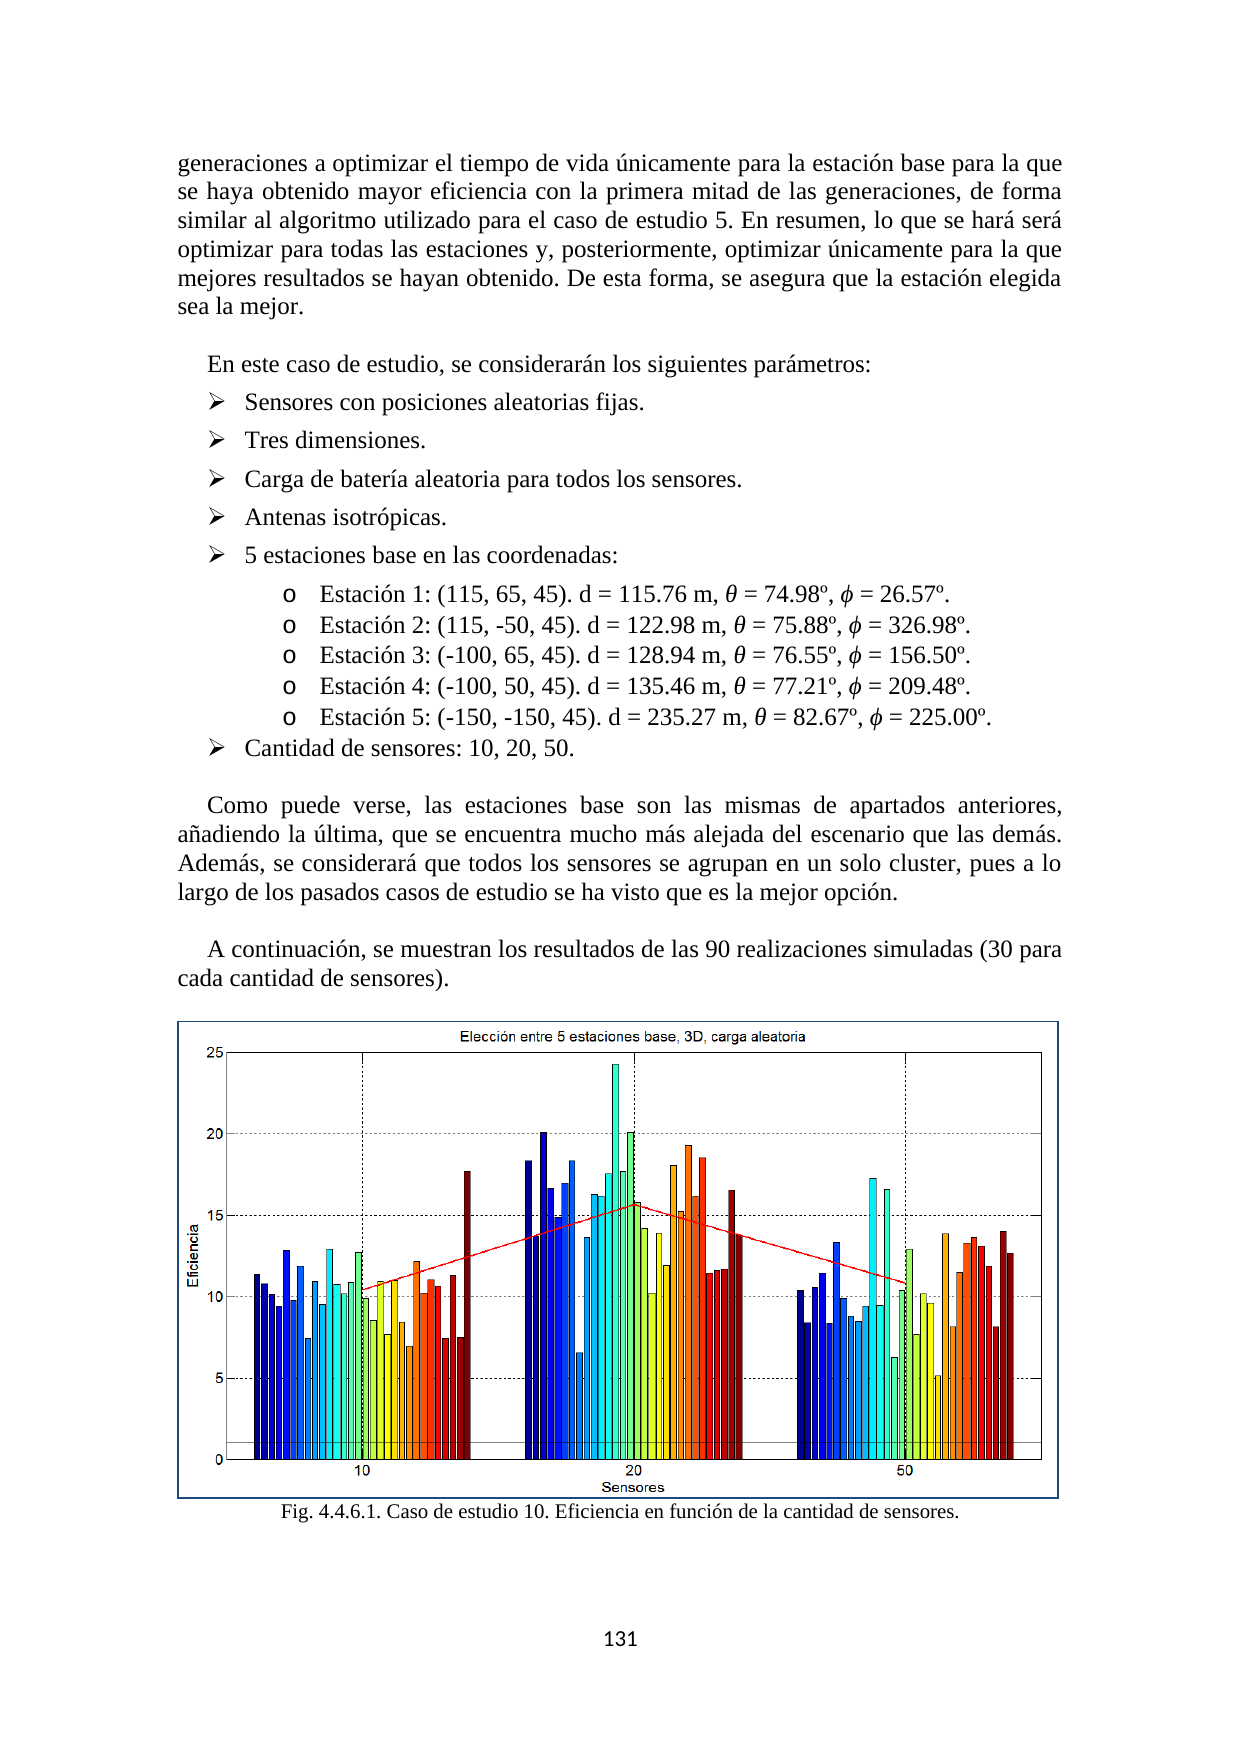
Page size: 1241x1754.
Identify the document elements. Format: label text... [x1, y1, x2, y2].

text A continuación, se muestran los resultados de las 90 realizaciones simuladas (30 para cada cantidad de sensores). [177, 934, 1063, 992]
list Sensores con posiciones aleatorias fijas. [207, 387, 1063, 416]
list 5 estaciones base en las coordenadas: [207, 541, 1063, 569]
list Estación 5: (-150, -150, 45). d = 235.27 m, θ = 82.67º, ϕ = 225.00º. [282, 702, 1063, 733]
list Cantidad de sensores: 10, 20, 50. [207, 733, 1063, 762]
list Estación 3: (-100, 65, 45). d = 128.94 m, θ = 76.55º, ϕ = 156.50º. [282, 641, 1063, 671]
list Estación 2: (115, -50, 45). d = 122.98 m, θ = 75.88º, ϕ = 326.98º. [282, 610, 1063, 641]
text Fig. 4.4.6.1. Caso de estudio 10. Eficiencia en función de la cantidad de sensores. [177, 1499, 1063, 1523]
list Carga de batería aleatoria para todos los sensores. [207, 464, 1063, 493]
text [177, 148, 1063, 320]
text Como puede verse, las estaciones base son las mismas de apartados anteriores, añadiendo la última, que se encuentra mucho más alejada del escenario que las demás. Además, se considerará que todos los sensores se agrupan en un solo cluster, pues a lo largo de los pasados casos de estudio se ha visto que es la mejor opción. [177, 791, 1063, 906]
list Estación 4: (-100, 50, 45). d = 135.46 m, θ = 77.21º, ϕ = 209.48º. [282, 671, 1063, 702]
list Estación 1: (115, 65, 45). d = 115.76 m, θ = 74.98º, ϕ = 26.57º. [282, 579, 1063, 610]
list Antenas isotrópicas. [207, 502, 1063, 531]
picture [179, 1022, 1057, 1497]
list Tres dimensiones. [207, 426, 1063, 454]
text En este caso de estudio, se considerarán los siguientes parámetros: [177, 349, 1063, 378]
